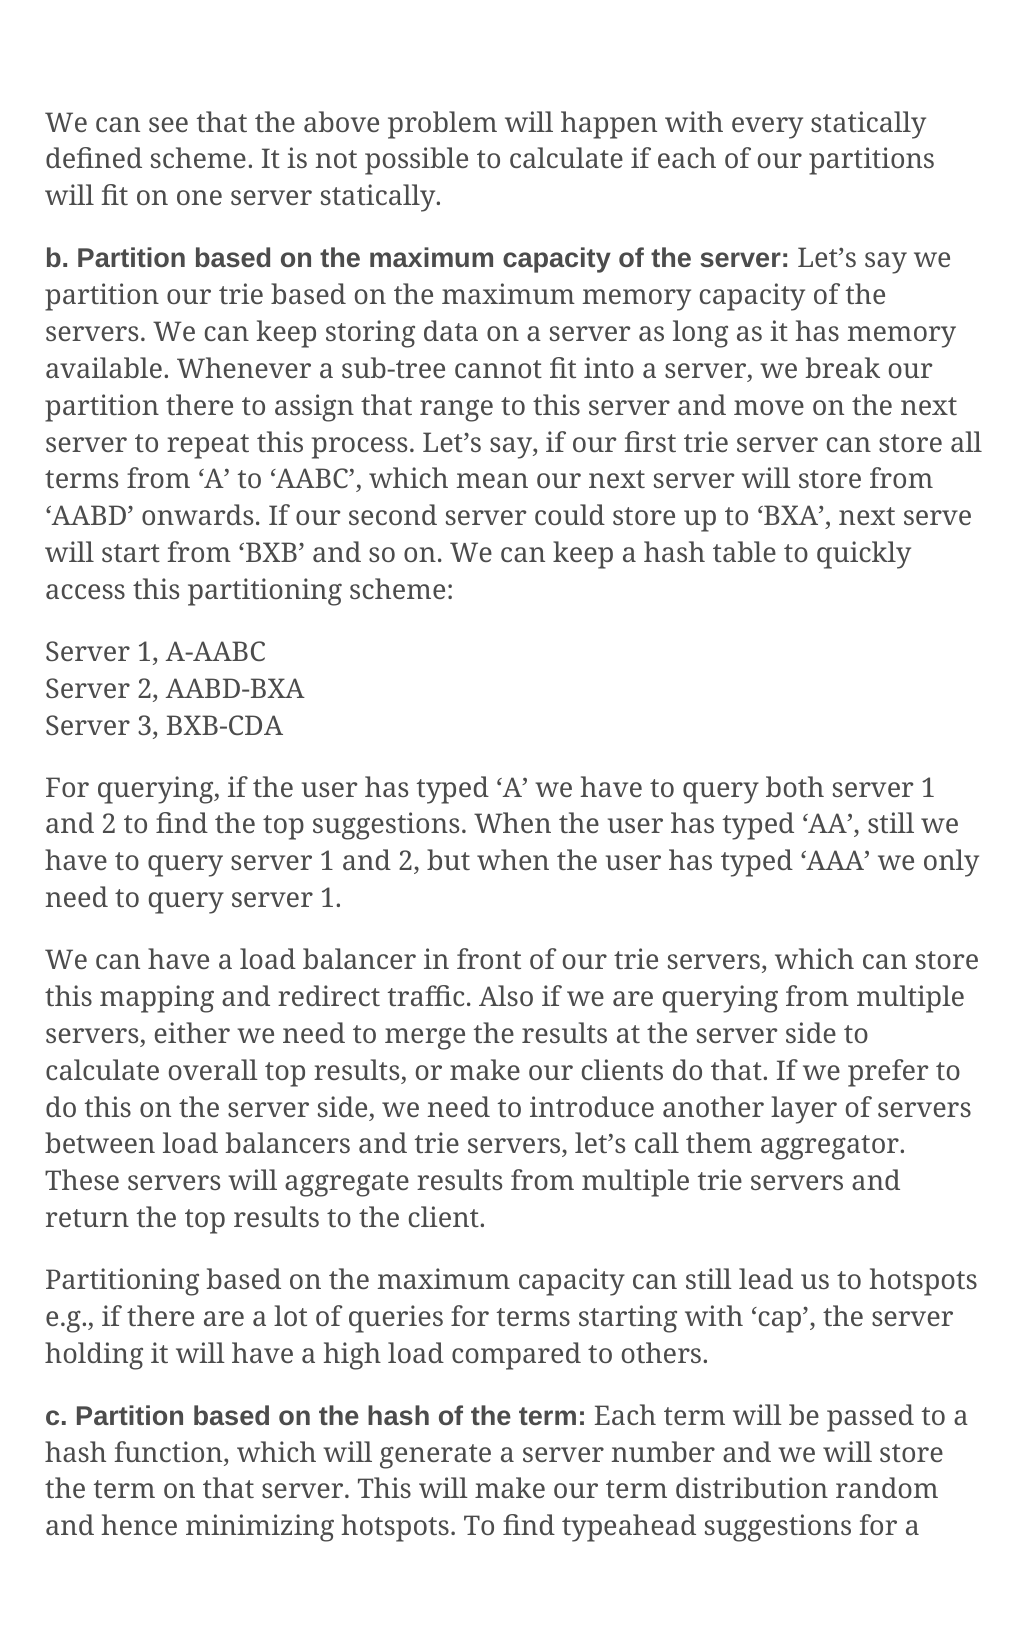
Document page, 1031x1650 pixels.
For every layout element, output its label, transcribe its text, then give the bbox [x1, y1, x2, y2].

text Partitioning based on the maximum capacity can still lead us to hotspots e.g., if there are a lot of queries for terms starting with ‘cap’, the server holding it will have a high load compared to others. [45, 1261, 986, 1371]
text For querying, if the user has typed ‘A’ we have to query both server 1 and 2 to find the top suggestions. When the user has typed ‘AA’, still we have to query server 1 and 2, but when the user has typed ‘AAA’ we only need to query server 1. [45, 768, 986, 916]
text We can see that the above problem will happen with every statically defined scheme. It is not possible to calculate if each of our partitions will fit on one server statically. [45, 103, 986, 214]
text Server 1, A-AABC Server 2, AABD-BXA Server 3, BXB-CDA [45, 632, 986, 743]
text We can have a load balancer in front of our trie servers, which can store this mapping and redirect traffic. Also if we are querying from multiple servers, either we need to merge the results at the server side to calculate overall top results, or make our clients do that. If we prefer to do this on the server side, we need to introduce another layer of servers between load balancers and trie servers, let’s call them aggregator. These servers will aggregate results from multiple trie servers and return the top results to the client. [45, 941, 986, 1236]
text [45, 1396, 986, 1544]
text b. Partition based on the maximum capacity of the server: Let’s say we partition our trie based on the maximum memory capacity of the servers. We can keep storing data on a server as long as it has memory available. Whenever a sub-tree cannot fit into a server, we break our partition there to assign that range to this server and move on the next server to repeat this process. Let’s say, if our first trie server can store all terms from ‘A’ to ‘AABC’, which mean our next server will store from ‘AABD’ onwards. If our second server could store up to ‘BXA’, next serve will start from ‘BXB’ and so on. We can keep a hash table to quickly access this partitioning scheme: [45, 239, 986, 607]
